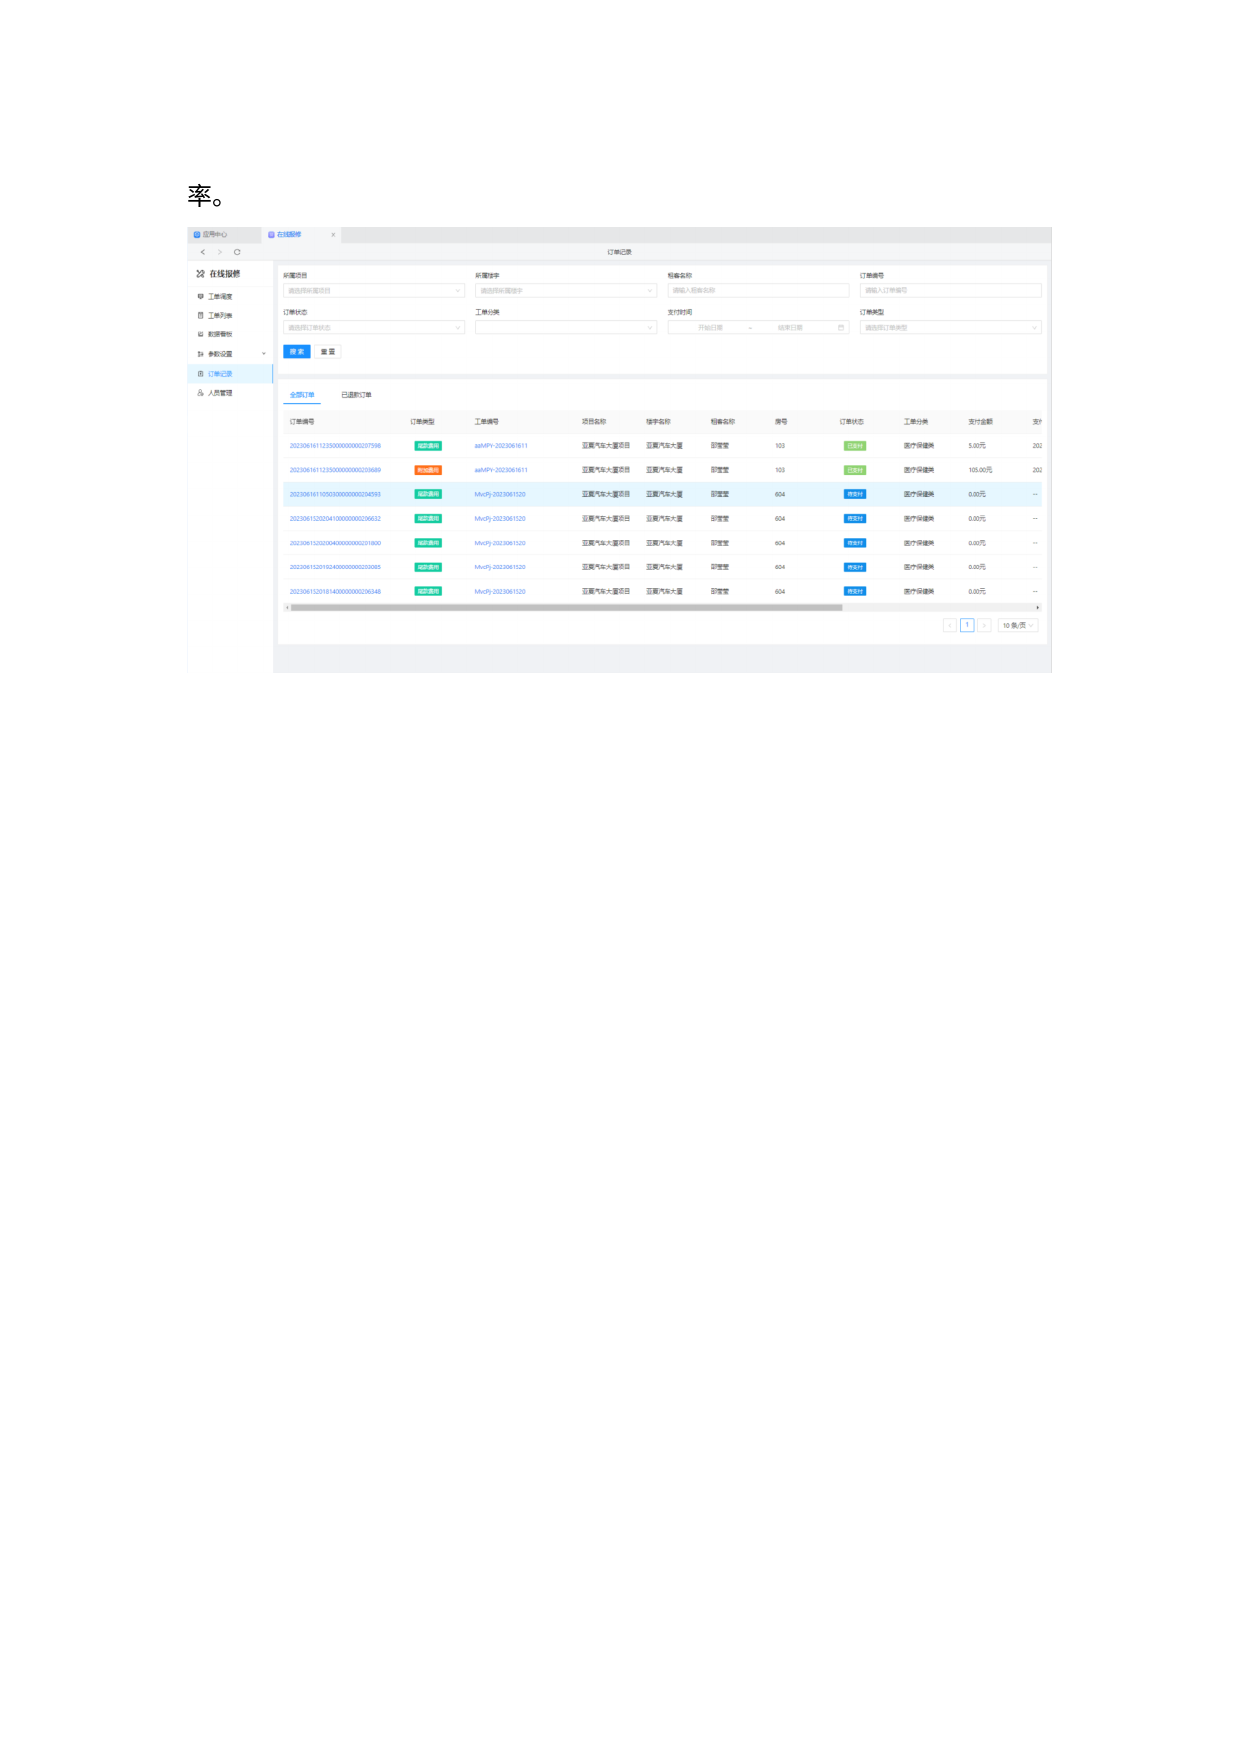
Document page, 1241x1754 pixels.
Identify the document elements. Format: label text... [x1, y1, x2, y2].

picture [187, 227, 1052, 673]
